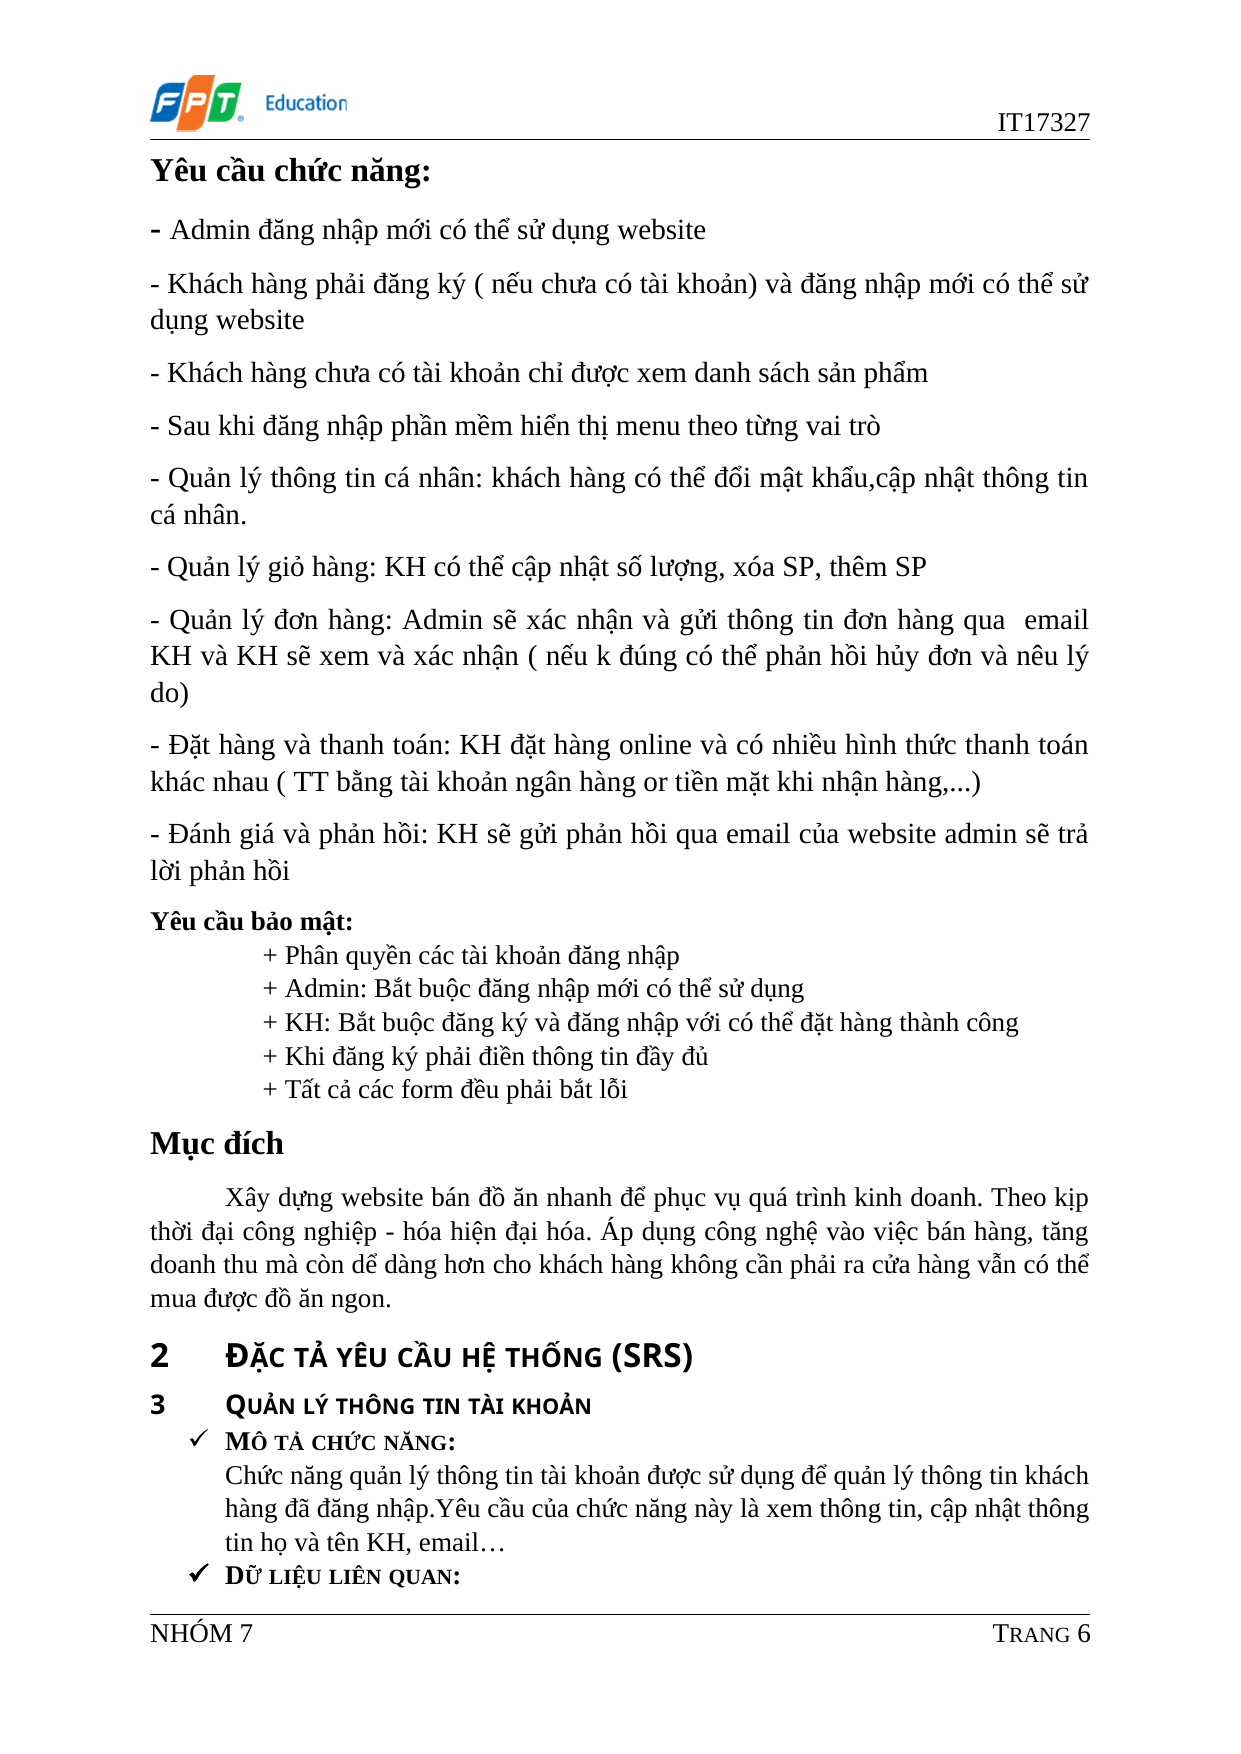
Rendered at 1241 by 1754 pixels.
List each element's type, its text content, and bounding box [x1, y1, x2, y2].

text - Quản lý đơn hàng: Admin sẽ xác nhận và gửi thông tin đơn hàng qua email KH và KH sẽ xem và xác nhận ( nếu k đúng có thể phản hồi hủy đơn và nêu lý do) [150, 602, 1090, 708]
list Dữ liệu liên quan: [187, 1559, 1090, 1591]
list + Tất cả các form đều phải bắt lỗi [262, 1073, 1090, 1104]
list Mô tả chức năng: [187, 1425, 1090, 1456]
list Yêu cầu bảo mật: [150, 905, 1090, 937]
text - Admin đăng nhập mới có thể sử dụng website [150, 208, 1090, 246]
text - Đặt hàng và thanh toán: KH đặt hàng online và có nhiều hình thức thanh toán khác nhau ( TT bằng tài khoản ngân hàng or tiền mặt khi nhận hàng,...) [150, 727, 1090, 797]
text - Khách hàng phải đăng ký ( nếu chưa có tài khoản) và đăng nhập mới có thể sử dụng website [150, 266, 1090, 336]
text - Sau khi đăng nhập phần mềm hiển thị menu theo từng vai trò [150, 408, 1090, 441]
text - Đánh giá và phản hồi: KH sẽ gửi phản hồi qua email của website admin sẽ trả lời phản hồi [150, 816, 1090, 886]
subtitle Đặc tả yêu cầu hệ thống (SRS) [150, 1332, 1090, 1378]
text - Quản lý thông tin cá nhân: khách hàng có thể đổi mật khẩu,cập nhật thông tin cá nhân. [150, 461, 1090, 530]
text Mục đích [150, 1123, 1090, 1162]
text - Khách hàng chưa có tài khoản chỉ được xem danh sách sản phẩm [150, 355, 1090, 388]
list + Phân quyền các tài khoản đăng nhập [262, 939, 1090, 970]
text Xây dựng website bán đồ ăn nhanh để phục vụ quá trình kinh doanh. Theo kịp thời đại công nghiệp - hóa hiện đại hóa. Áp dụng công nghệ vào việc bán hàng, tăng doanh thu mà còn dể dàng hơn cho khách hàng không cần phải ra cửa hàng vẫn có thể mua được đồ ăn ngon. [150, 1181, 1090, 1313]
list Chức năng quản lý thông tin tài khoản được sử dụng để quản lý thông tin khách hàng đã đăng nhập.Yêu cầu của chức năng này là xem thông tin, cập nhật thông tin họ và tên KH, email… [225, 1459, 1090, 1557]
text Yêu cầu chức năng: [150, 150, 1090, 188]
list + Khi đăng ký phải điền thông tin đầy đủ [262, 1039, 1090, 1071]
list + KH: Bắt buộc đăng ký và đăng nhập với có thể đặt hàng thành công [262, 1006, 1090, 1037]
picture [150, 75, 347, 132]
list + Admin: Bắt buộc đăng nhập mới có thể sử dụng [262, 972, 1090, 1004]
subtitle Quản lý thông tin tài khoản [150, 1385, 1090, 1422]
text - Quản lý giỏ hàng: KH có thể cập nhật số lượng, xóa SP, thêm SP [150, 549, 1090, 583]
